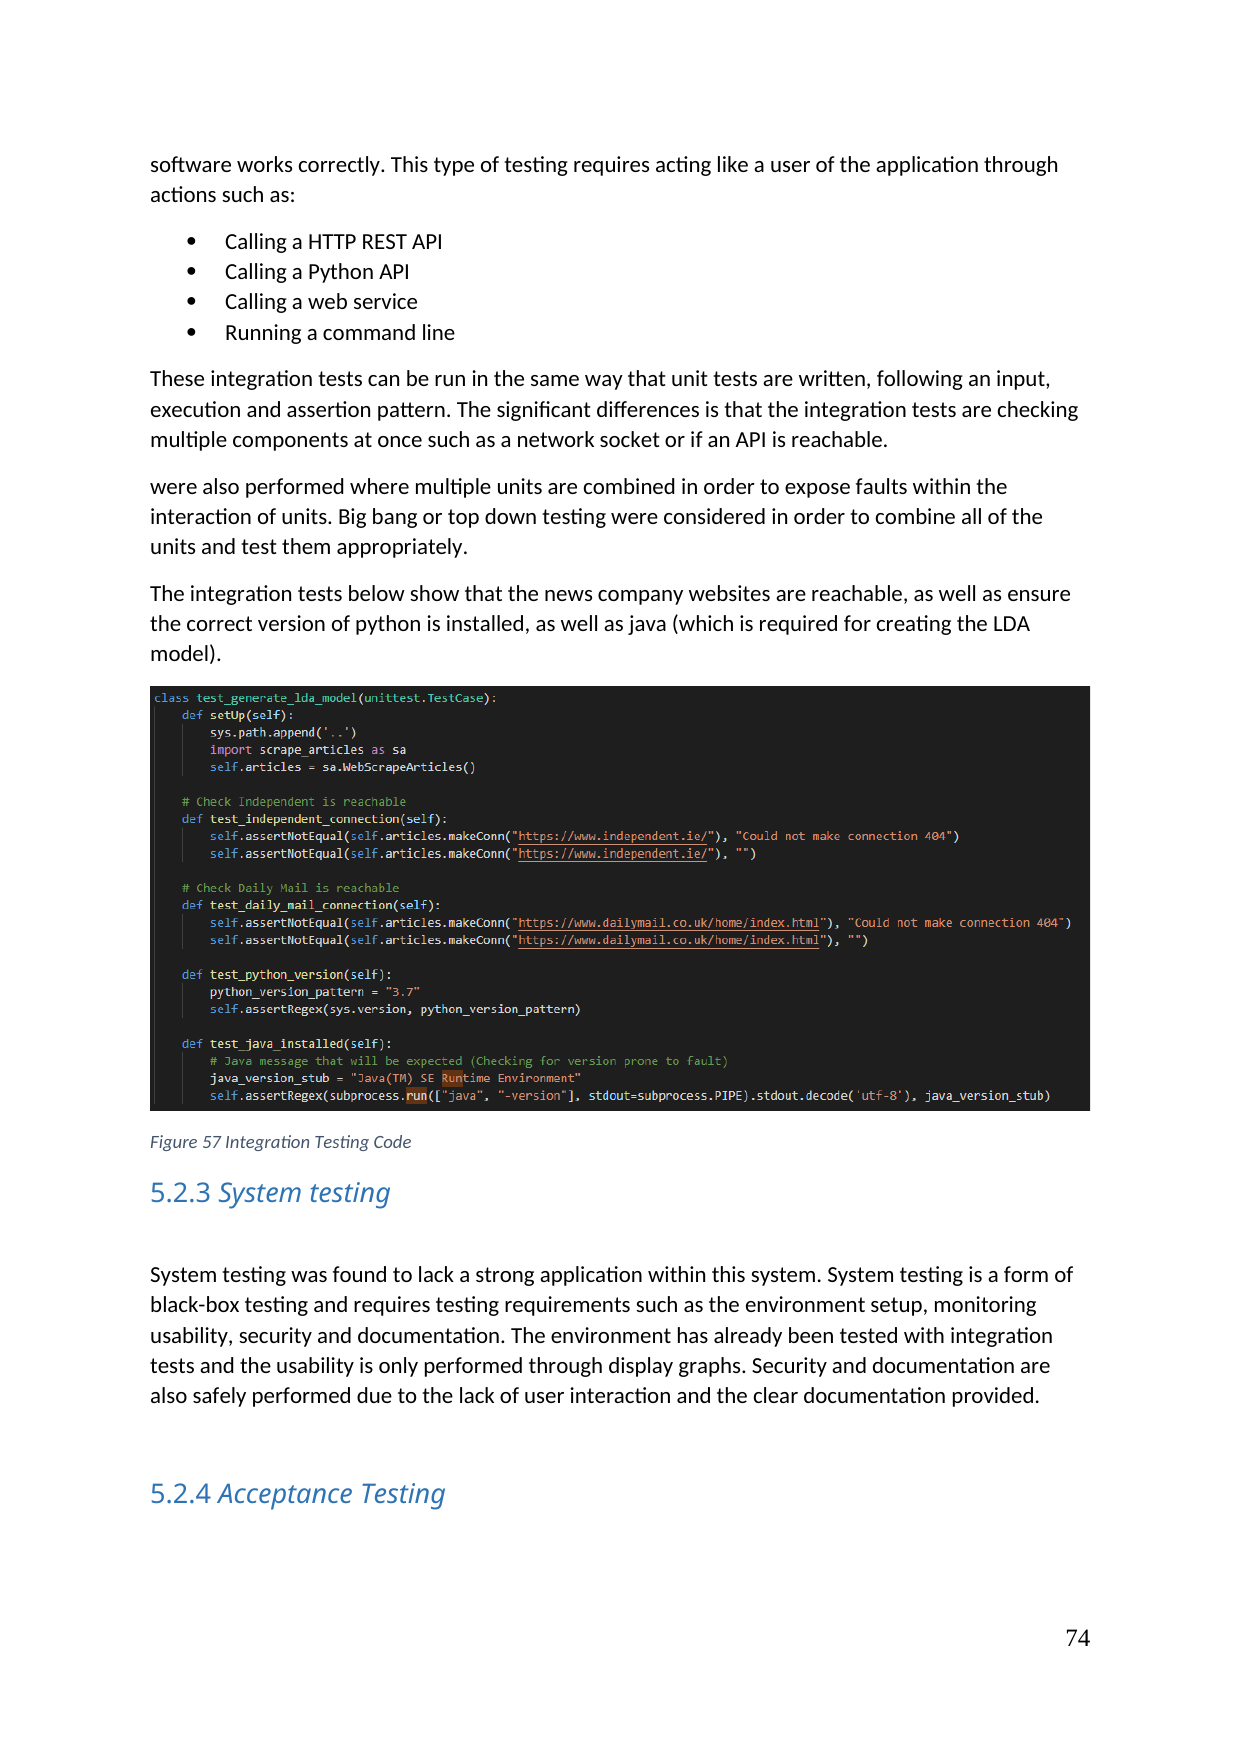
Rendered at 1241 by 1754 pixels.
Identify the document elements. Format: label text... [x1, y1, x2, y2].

subtitle 5.2.4 Acceptance Testing [150, 1475, 1090, 1512]
text System testing was found to lack a strong application within this system. System testing is a form of black-box testing and requires testing requirements such as the environment setup, monitoring usability, security and documentation. The environment has already been tested with integration tests and the usability is only performed through display graphs. Security and documentation are also safely performed due to the lack of user interaction and the clear documentation provided. [150, 1260, 1090, 1409]
list Calling a Python API [187, 257, 1090, 285]
subtitle 5.2.3 System testing [150, 1174, 1090, 1211]
list Calling a HTTP REST API [187, 227, 1090, 255]
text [150, 150, 1090, 208]
picture [150, 686, 1091, 1111]
text were also performed where multiple units are combined in order to expose faults within the interaction of units. Big bang or top down testing were considered in order to combine all of the units and test them appropriately. [150, 472, 1090, 560]
list Running a command line [187, 318, 1090, 346]
text These integration tests can be run in the same way that unit tests are written, following an input, execution and assertion pattern. The significant differences is that the integration tests are checking multiple components at once such as a network socket or if an API is reachable. [150, 364, 1090, 453]
list Calling a web service [187, 287, 1090, 316]
text The integration tests below show that the news company websites are reachable, as well as ensure the correct version of python is installed, as well as java (which is required for creating the LDA model). [150, 579, 1090, 668]
